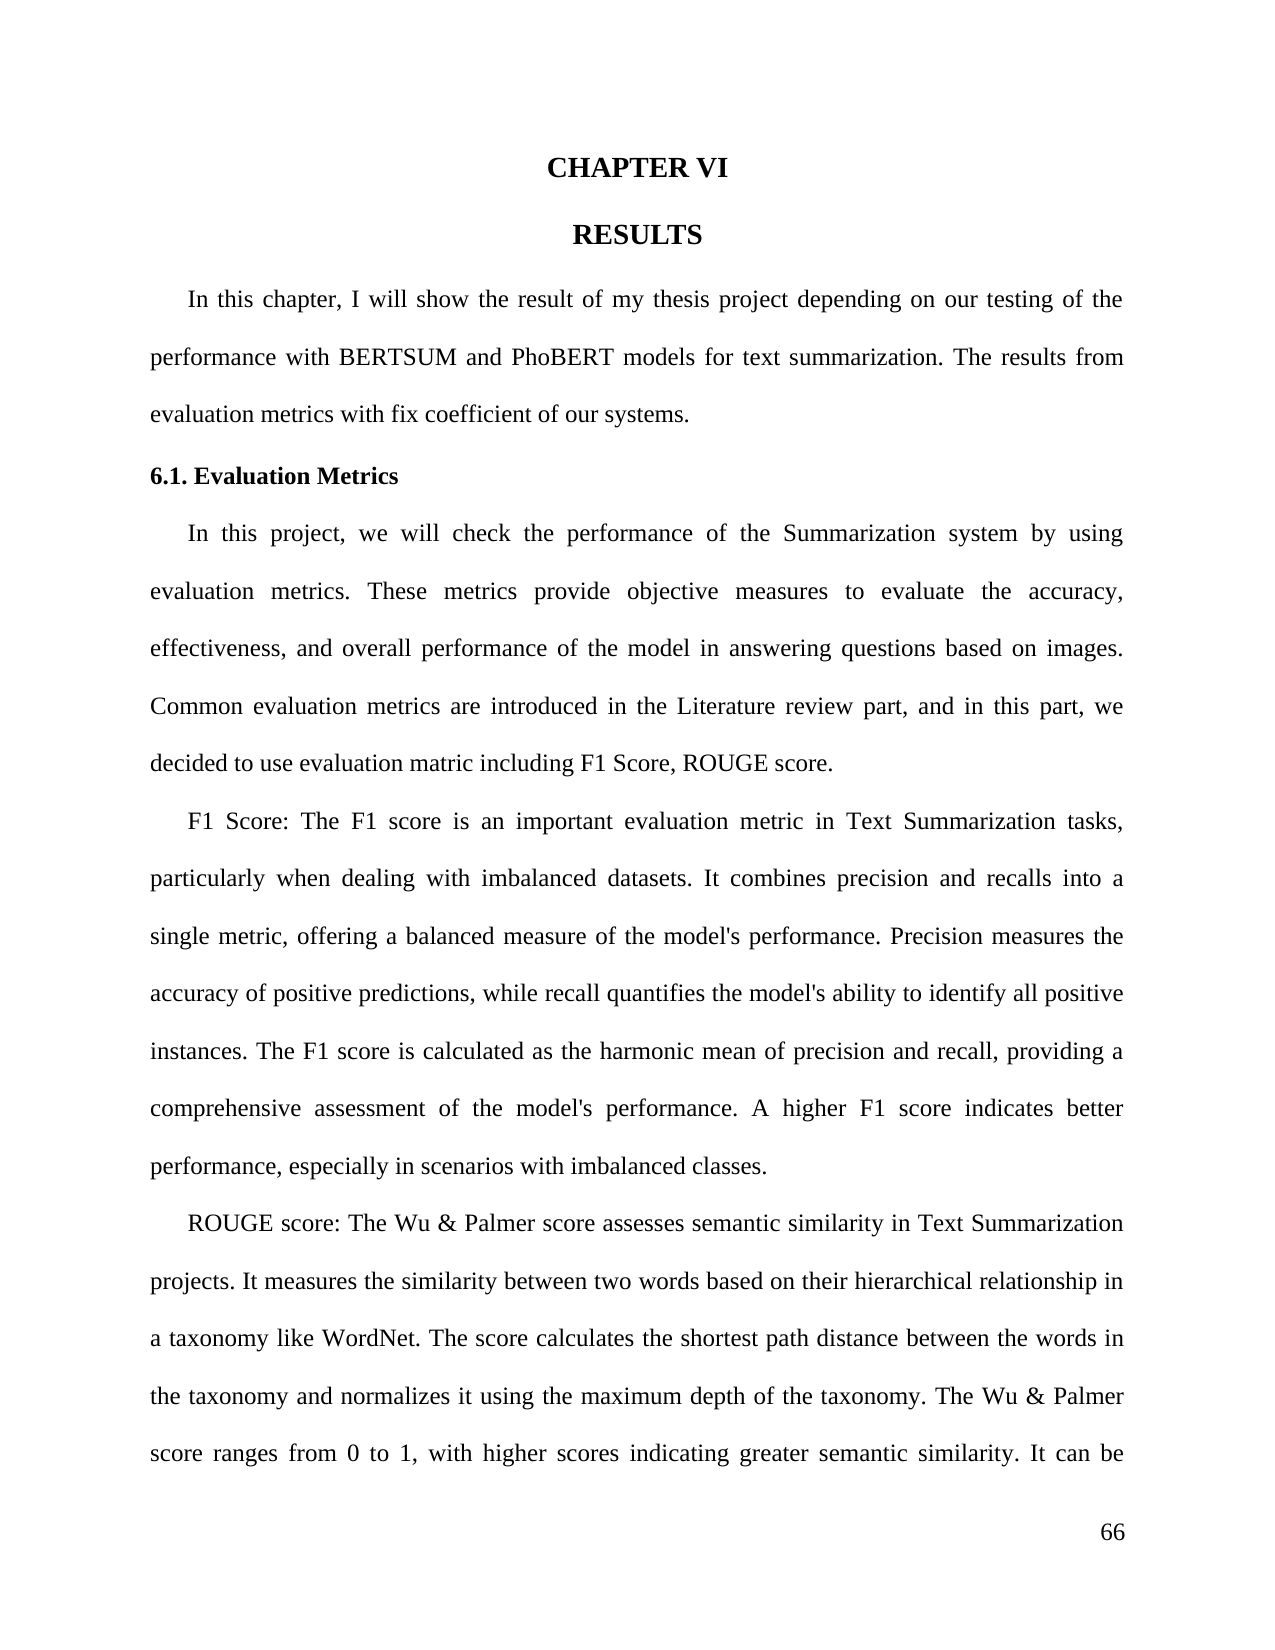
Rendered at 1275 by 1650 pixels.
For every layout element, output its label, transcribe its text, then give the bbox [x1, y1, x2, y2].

text In this chapter, I will show the result of my thesis project depending on our testing of the performance with BERTSUM and PhoBERT models for text summarization. The results from evaluation metrics with fix coefficient of our systems. [150, 284, 1125, 428]
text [150, 1208, 1125, 1467]
subtitle 6.1. Evaluation Metrics [150, 461, 1125, 489]
text F1 Score: The F1 score is an important evaluation metric in Text Summarization tasks, particularly when dealing with imbalanced datasets. It combines precision and recalls into a single metric, offering a balanced measure of the model's performance. Precision measures the accuracy of positive predictions, while recall quantifies the model's ability to identify all positive instances. The F1 score is calculated as the harmonic mean of precision and recall, providing a comprehensive assessment of the model's performance. A higher F1 score indicates better performance, especially in scenarios with imbalanced classes. [150, 806, 1125, 1179]
subtitle CHAPTER VI RESULTS [150, 150, 1125, 251]
text In this project, we will check the performance of the Summarization system by using evaluation metrics. These metrics provide objective measures to evaluate the accuracy, effectiveness, and overall performance of the model in answering questions based on images. Common evaluation metrics are introduced in the Literature review part, and in this part, we decided to use evaluation matric including F1 Score, ROUGE score. [150, 518, 1125, 777]
